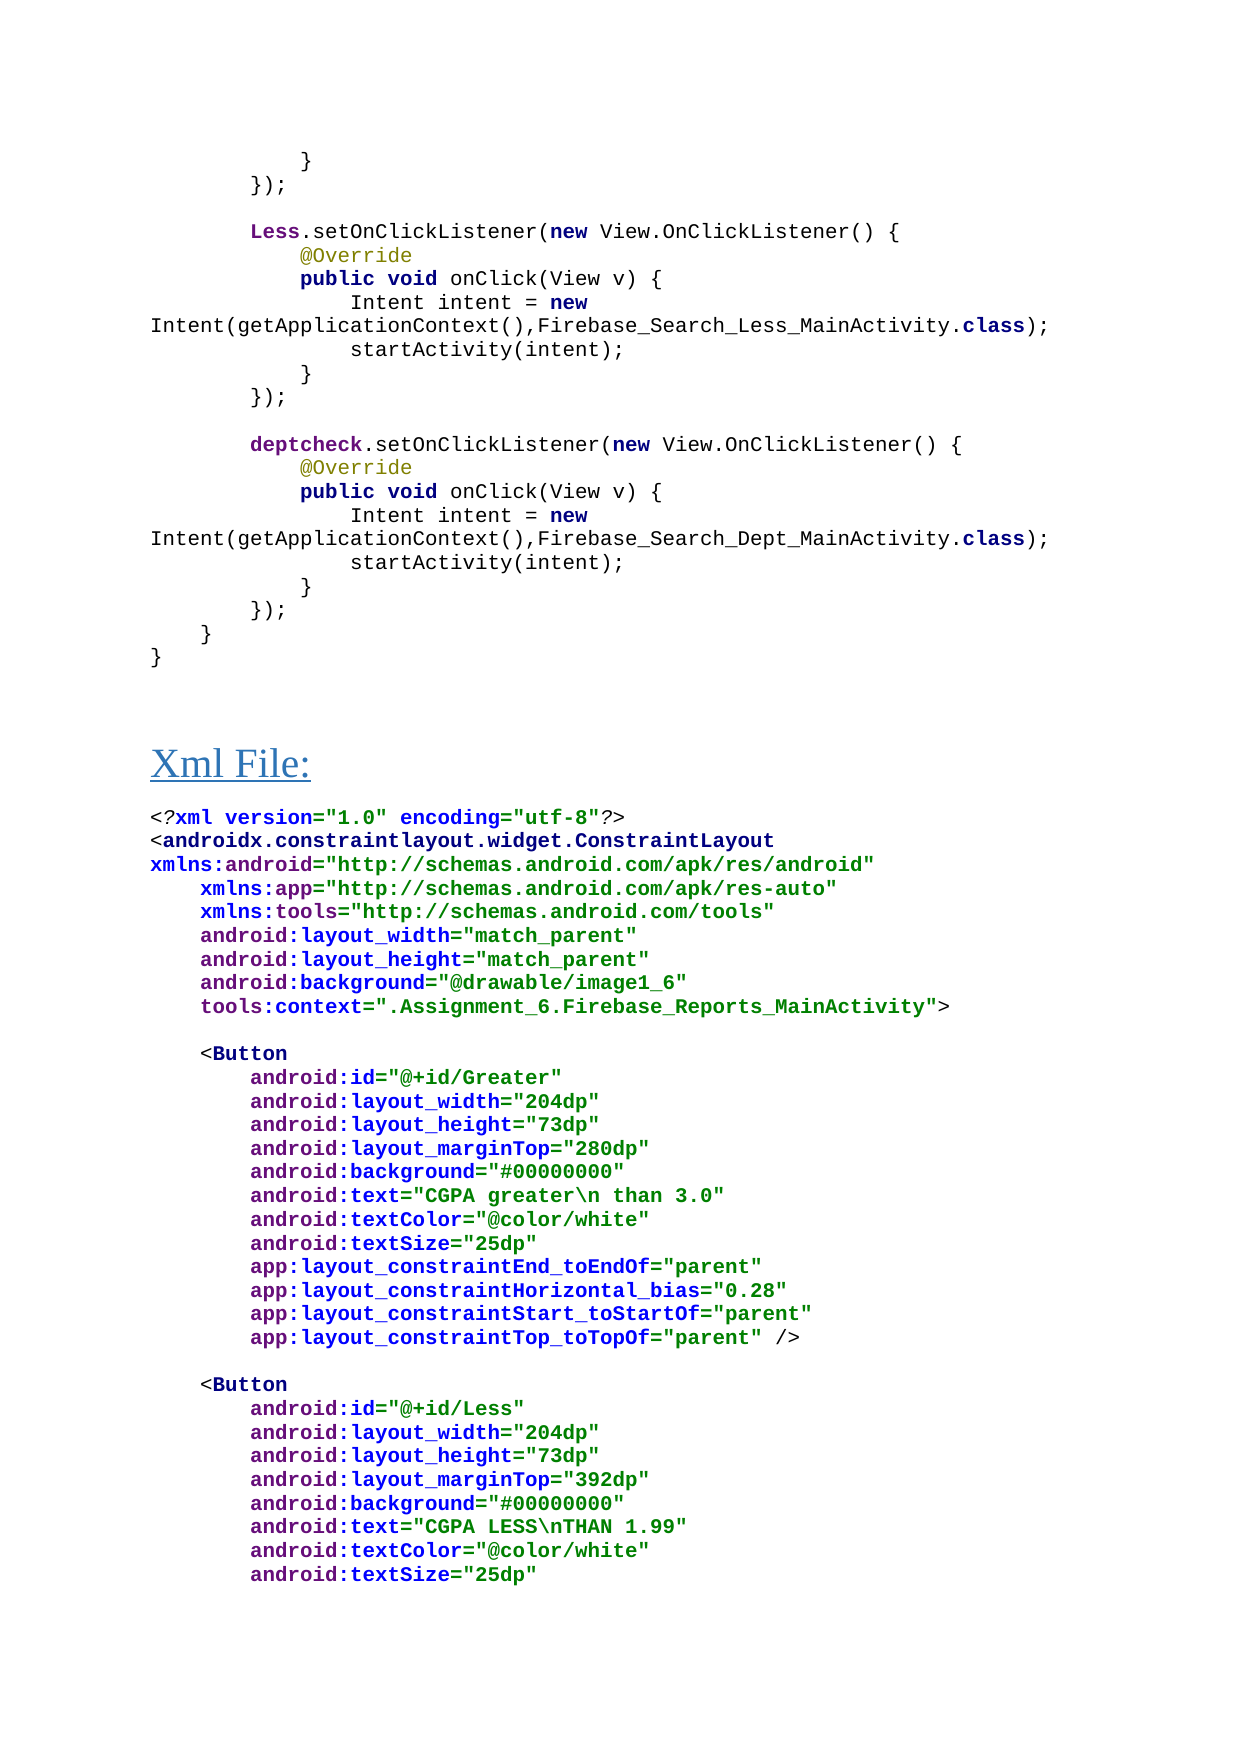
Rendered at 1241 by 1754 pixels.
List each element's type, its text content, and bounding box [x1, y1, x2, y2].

text Xml File: [150, 738, 1090, 786]
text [150, 807, 1090, 1587]
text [150, 150, 1090, 670]
